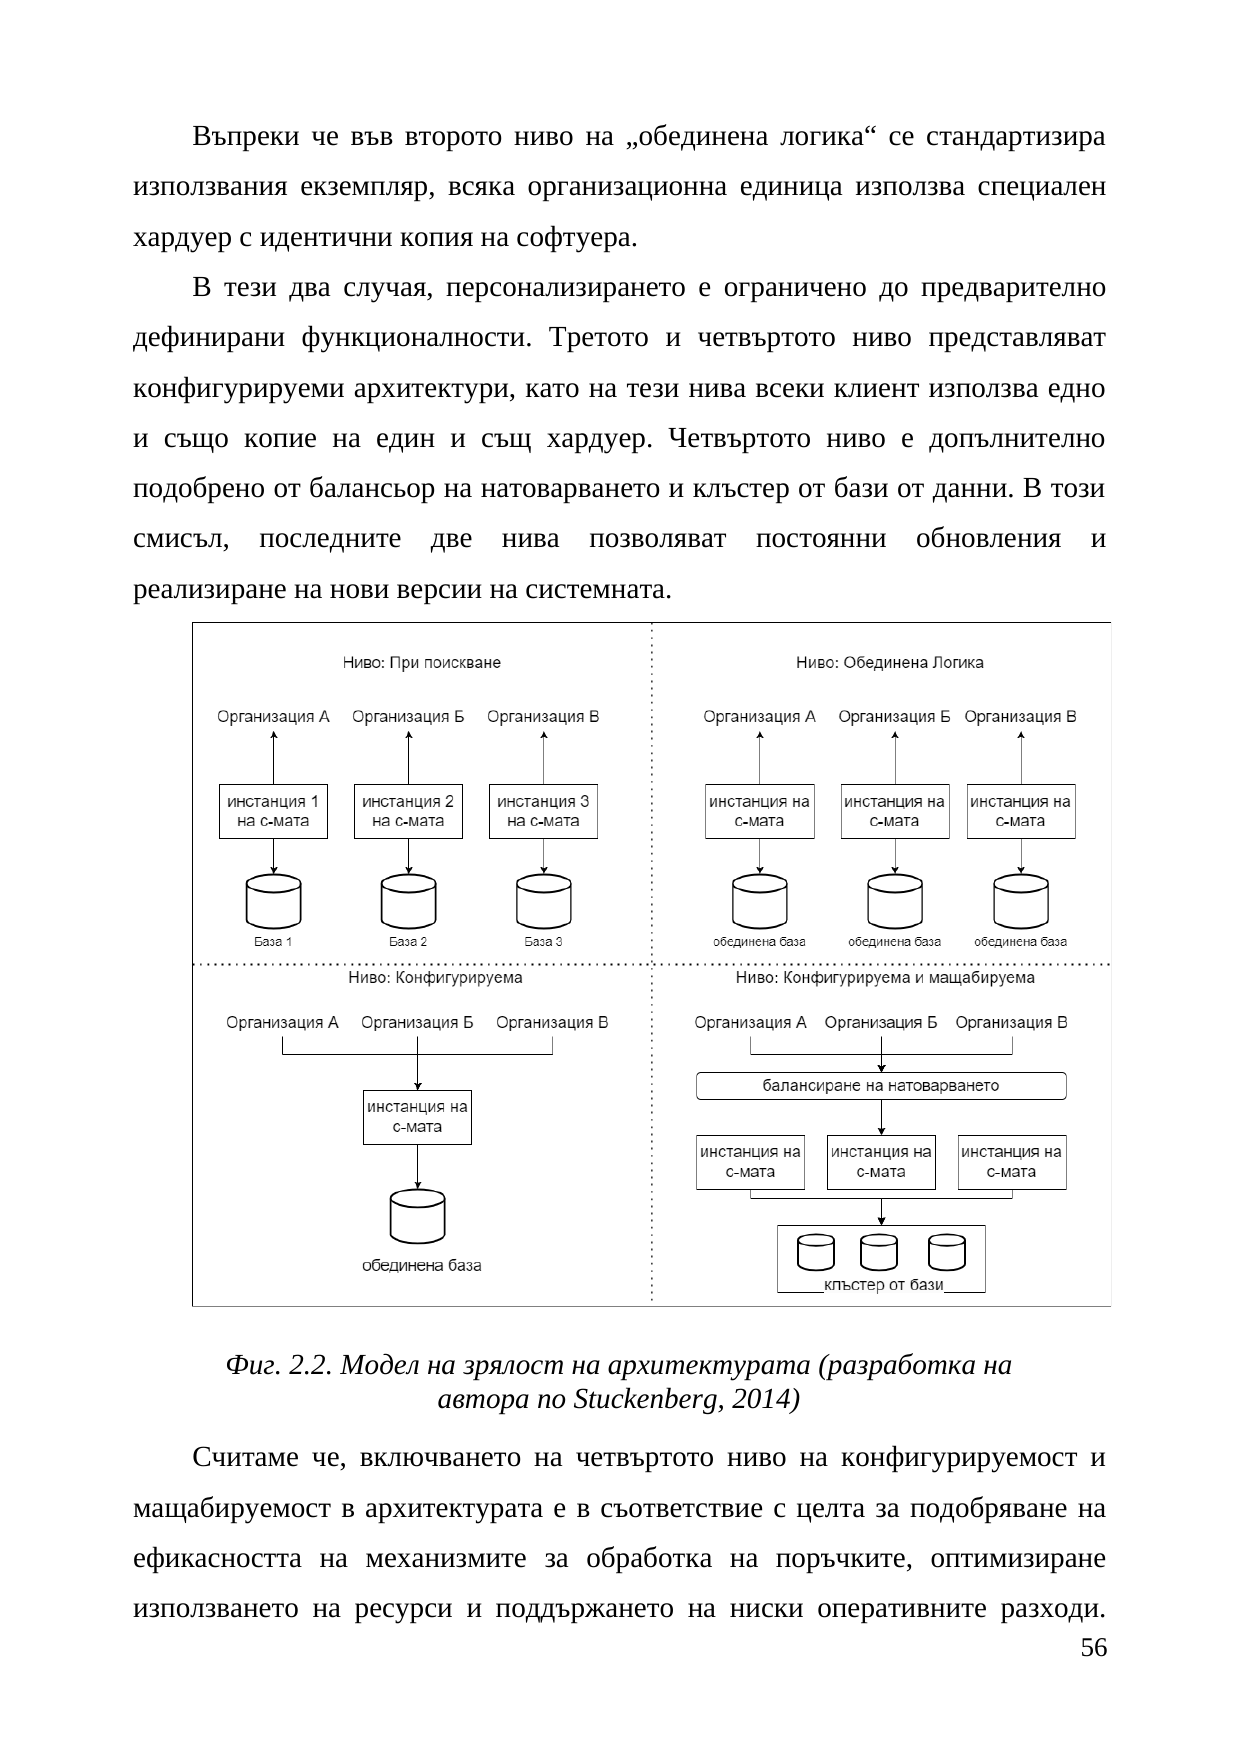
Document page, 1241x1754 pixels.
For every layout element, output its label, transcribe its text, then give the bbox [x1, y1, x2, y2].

title Фиг. 2.2. Модел на зрялост на архитектурата (разработка на автора по Stuckenberg, 2014) [192, 1347, 1048, 1414]
picture [192, 621, 1112, 1307]
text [133, 1439, 1107, 1624]
text Въпреки че във второто ниво на „обединена логика“ се стандартизира използвания екземпляр, всяка организационна единица използва специален хардуер с идентични копия на софтуера. [133, 118, 1107, 252]
text В тези два случая, персонализирането е ограничено до предварително дефинирани функционалности. Третото и четвъртото ниво представляват конфигурируеми архитектури, като на тези нива всеки клиент използва едно и също копие на един и същ хардуер. Четвъртото ниво е допълнително подобрено от балансьор на натоварването и клъстер от бази от данни. В този смисъл, последните две нива позволяват постоянни обновления и реализиране на нови версии на системната. [133, 269, 1107, 604]
